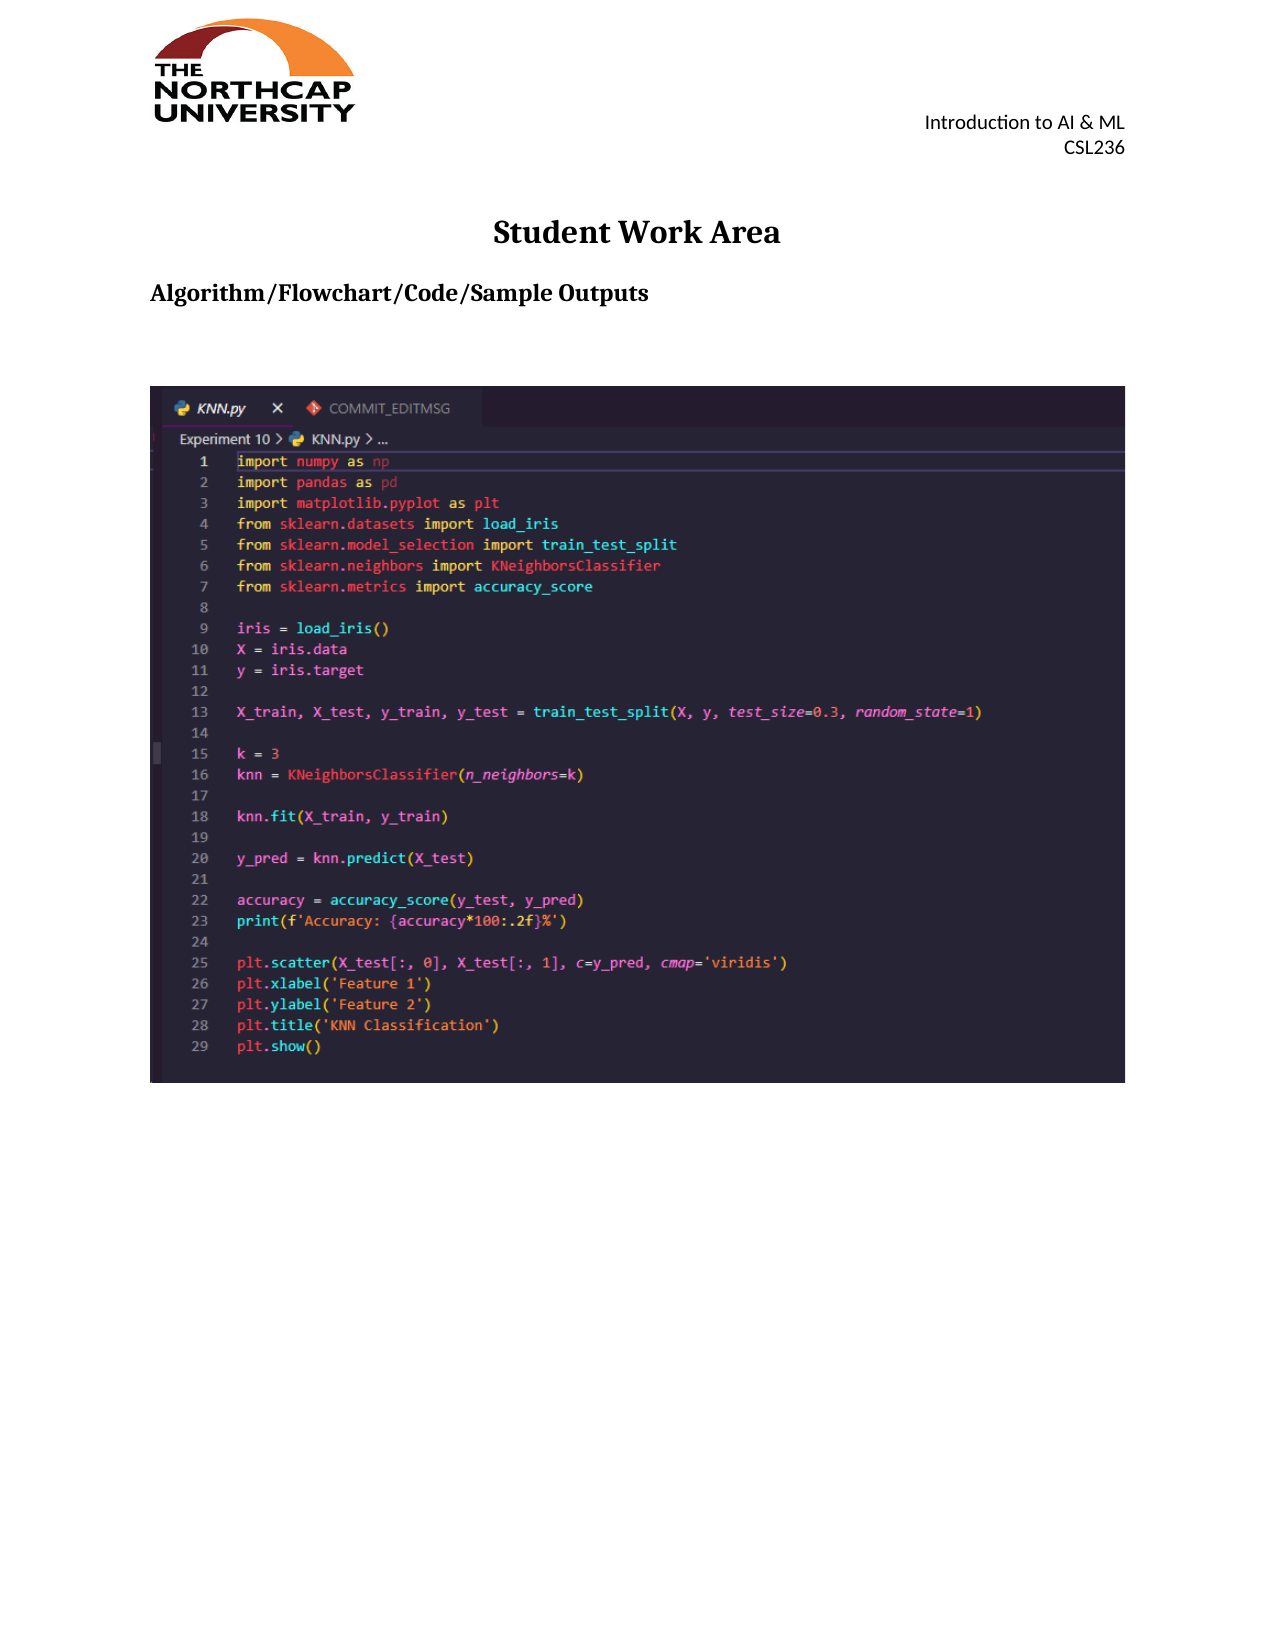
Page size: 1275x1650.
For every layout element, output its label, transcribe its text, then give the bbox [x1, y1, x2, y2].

picture [150, 15, 358, 129]
text Algorithm/Flowchart/Code/Sample Outputs [150, 278, 1125, 307]
picture [150, 386, 1125, 1083]
text Student Work Area [150, 213, 1125, 252]
